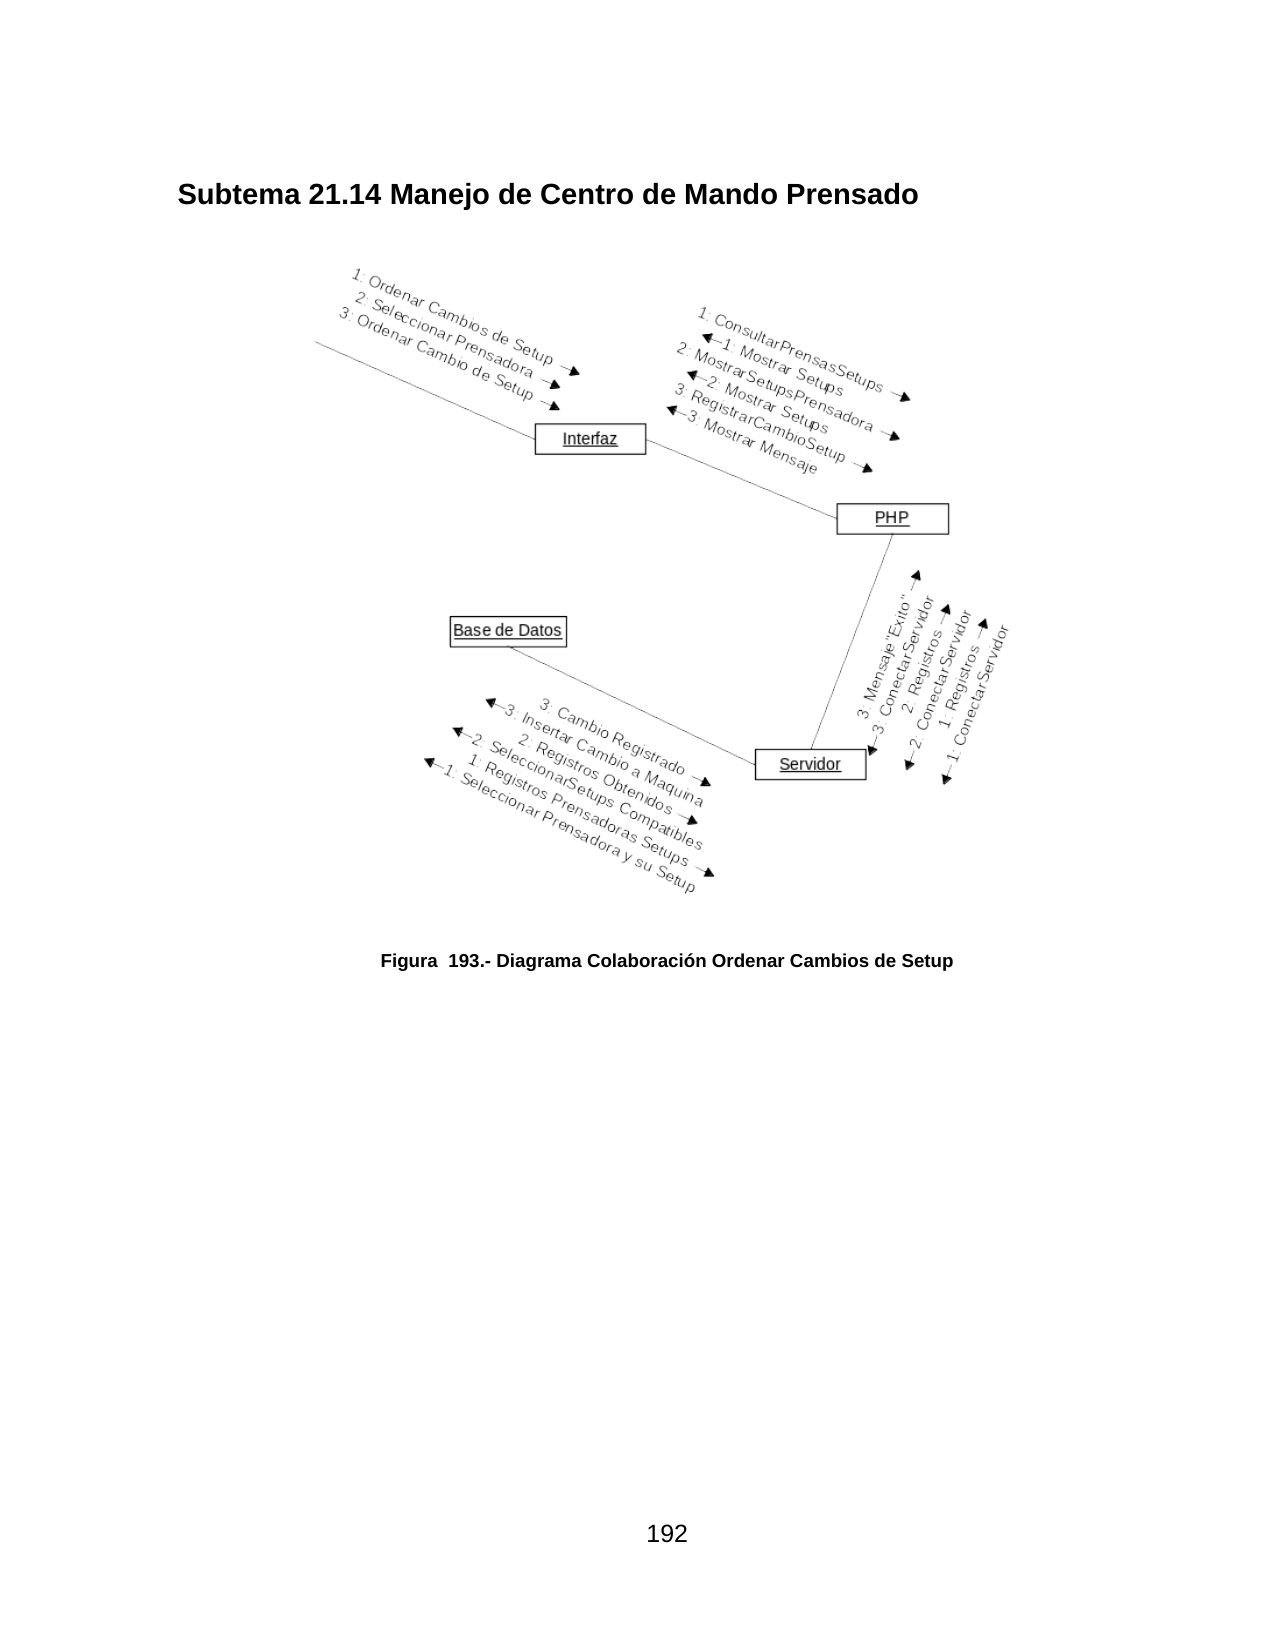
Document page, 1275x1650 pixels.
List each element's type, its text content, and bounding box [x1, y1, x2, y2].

subtitle Manejo de Centro de Mando Prensado [177, 177, 1157, 211]
